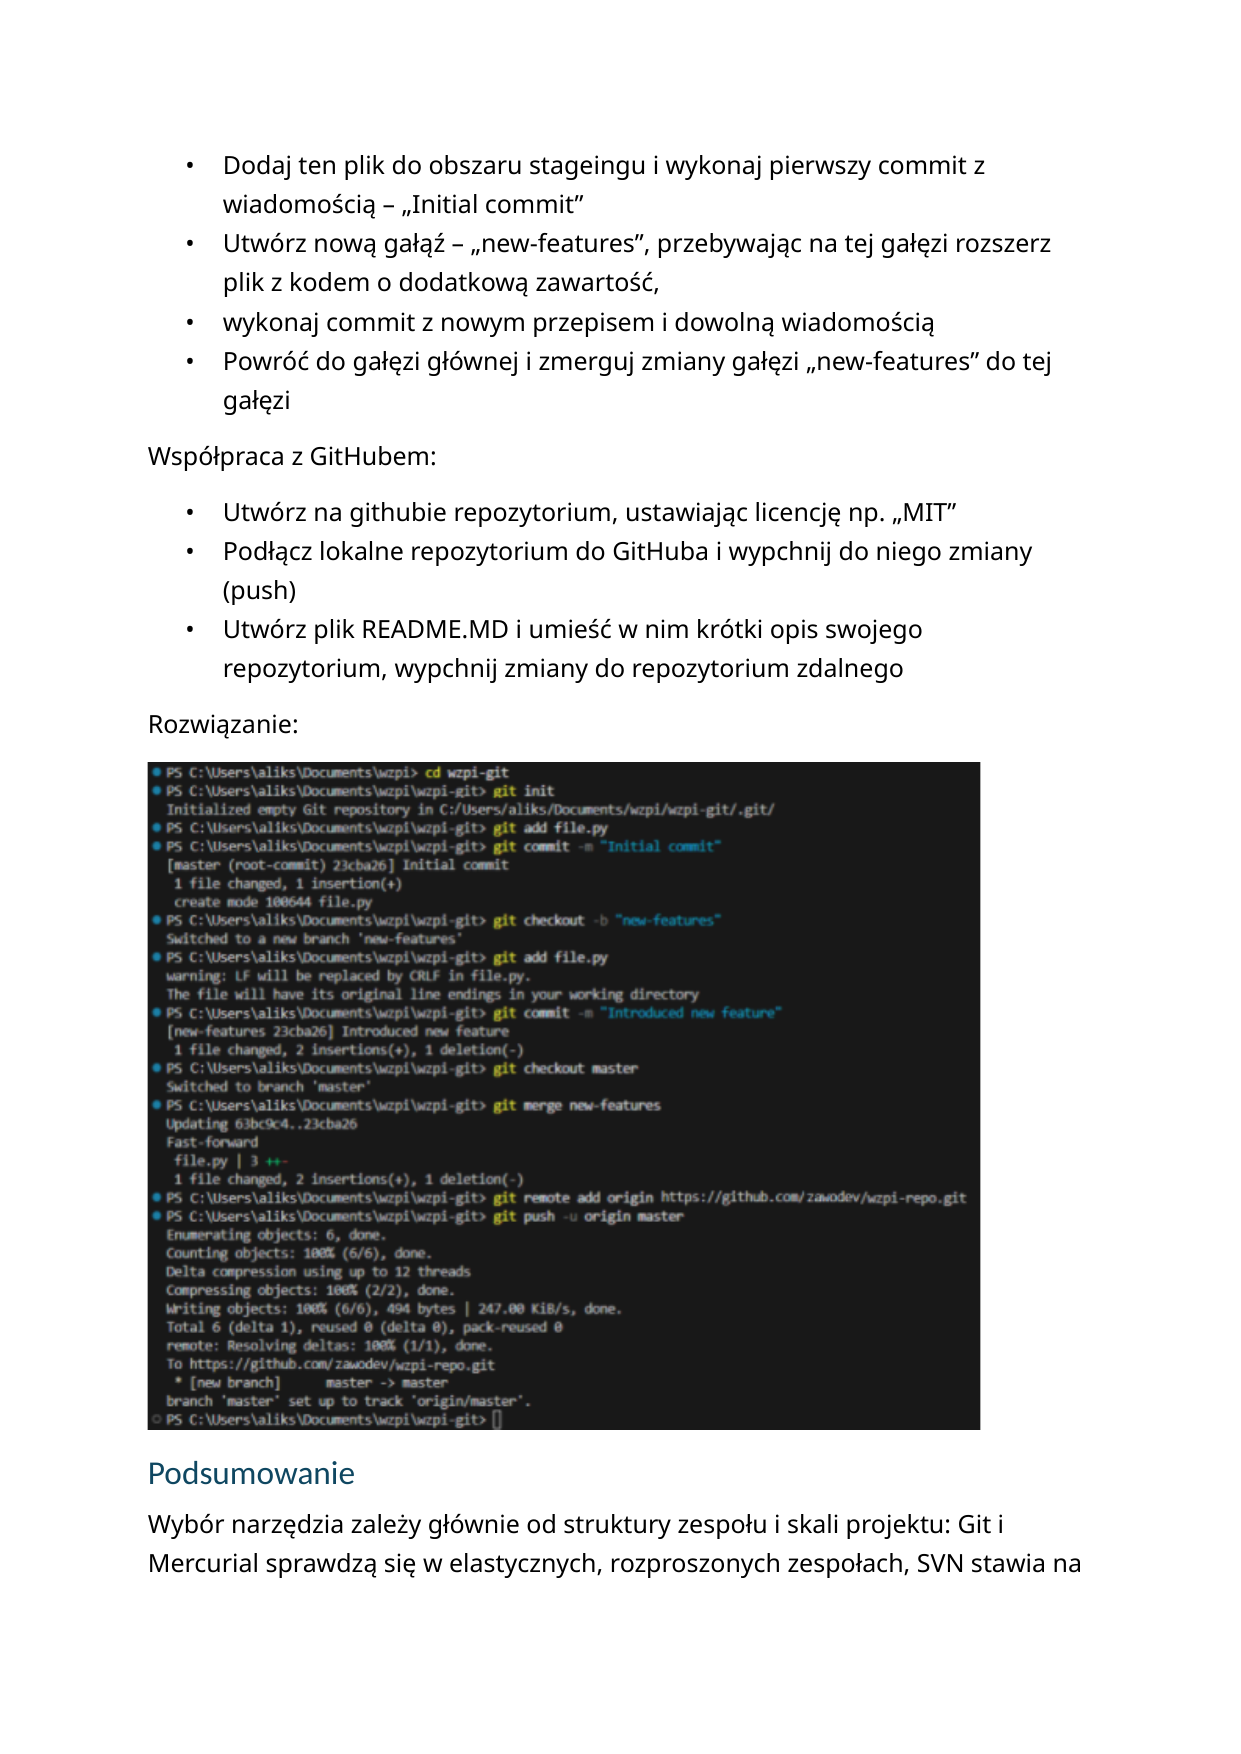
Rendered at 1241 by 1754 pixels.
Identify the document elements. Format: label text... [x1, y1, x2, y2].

list Powróć do gałęzi głównej i zmerguj zmiany gałęzi „new-features” do tej gałęzi [185, 343, 1093, 417]
list Dodaj ten plik do obszaru stageingu i wykonaj pierwszy commit z wiadomością – „Initial commit” [185, 148, 1093, 221]
text Współpraca z GitHubem: [148, 438, 1093, 472]
picture [147, 762, 981, 1430]
text Rozwiązanie: [148, 707, 1093, 741]
subtitle Podsumowanie [148, 1452, 1093, 1492]
list Utwórz nową gałąź – „new-features”, przebywając na tej gałęzi rozszerz plik z kodem o dodatkową zawartość, [185, 226, 1093, 299]
list wykonaj commit z nowym przepisem i dowolną wiadomością [185, 304, 1093, 338]
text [148, 1507, 1093, 1580]
list Podłącz lokalne repozytorium do GitHuba i wypchnij do niego zmiany (push) [185, 533, 1093, 607]
list Utwórz plik README.MD i umieść w nim krótki opis swojego repozytorium, wypchnij zmiany do repozytorium zdalnego [185, 612, 1093, 685]
list Utwórz na githubie repozytorium, ustawiając licencję np. „MIT” [185, 494, 1093, 528]
